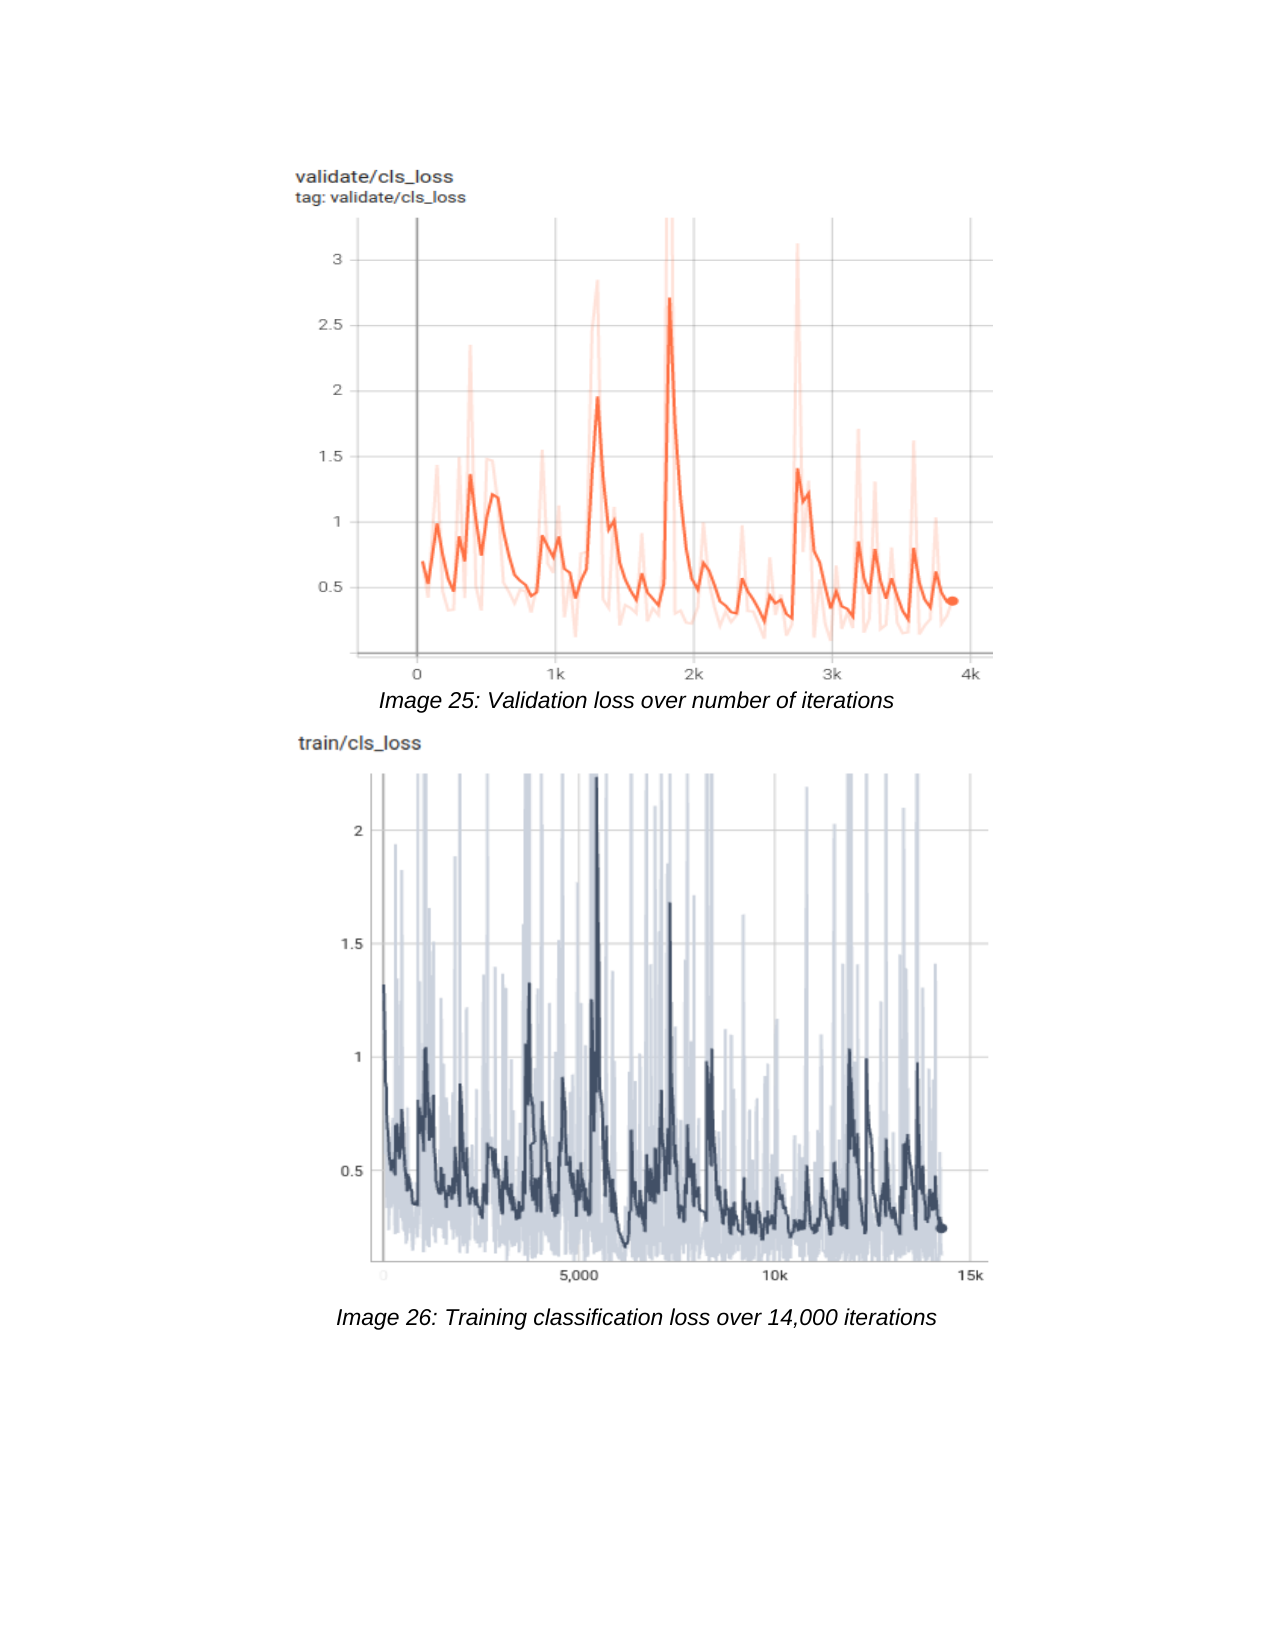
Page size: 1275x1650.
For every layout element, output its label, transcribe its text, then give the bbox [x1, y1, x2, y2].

picture [286, 717, 989, 1301]
text Image 26: Training classification loss over 14,000 iterations [150, 1304, 1125, 1331]
text Image 25: Validation loss over number of iterations [150, 687, 1125, 713]
picture [282, 150, 993, 683]
